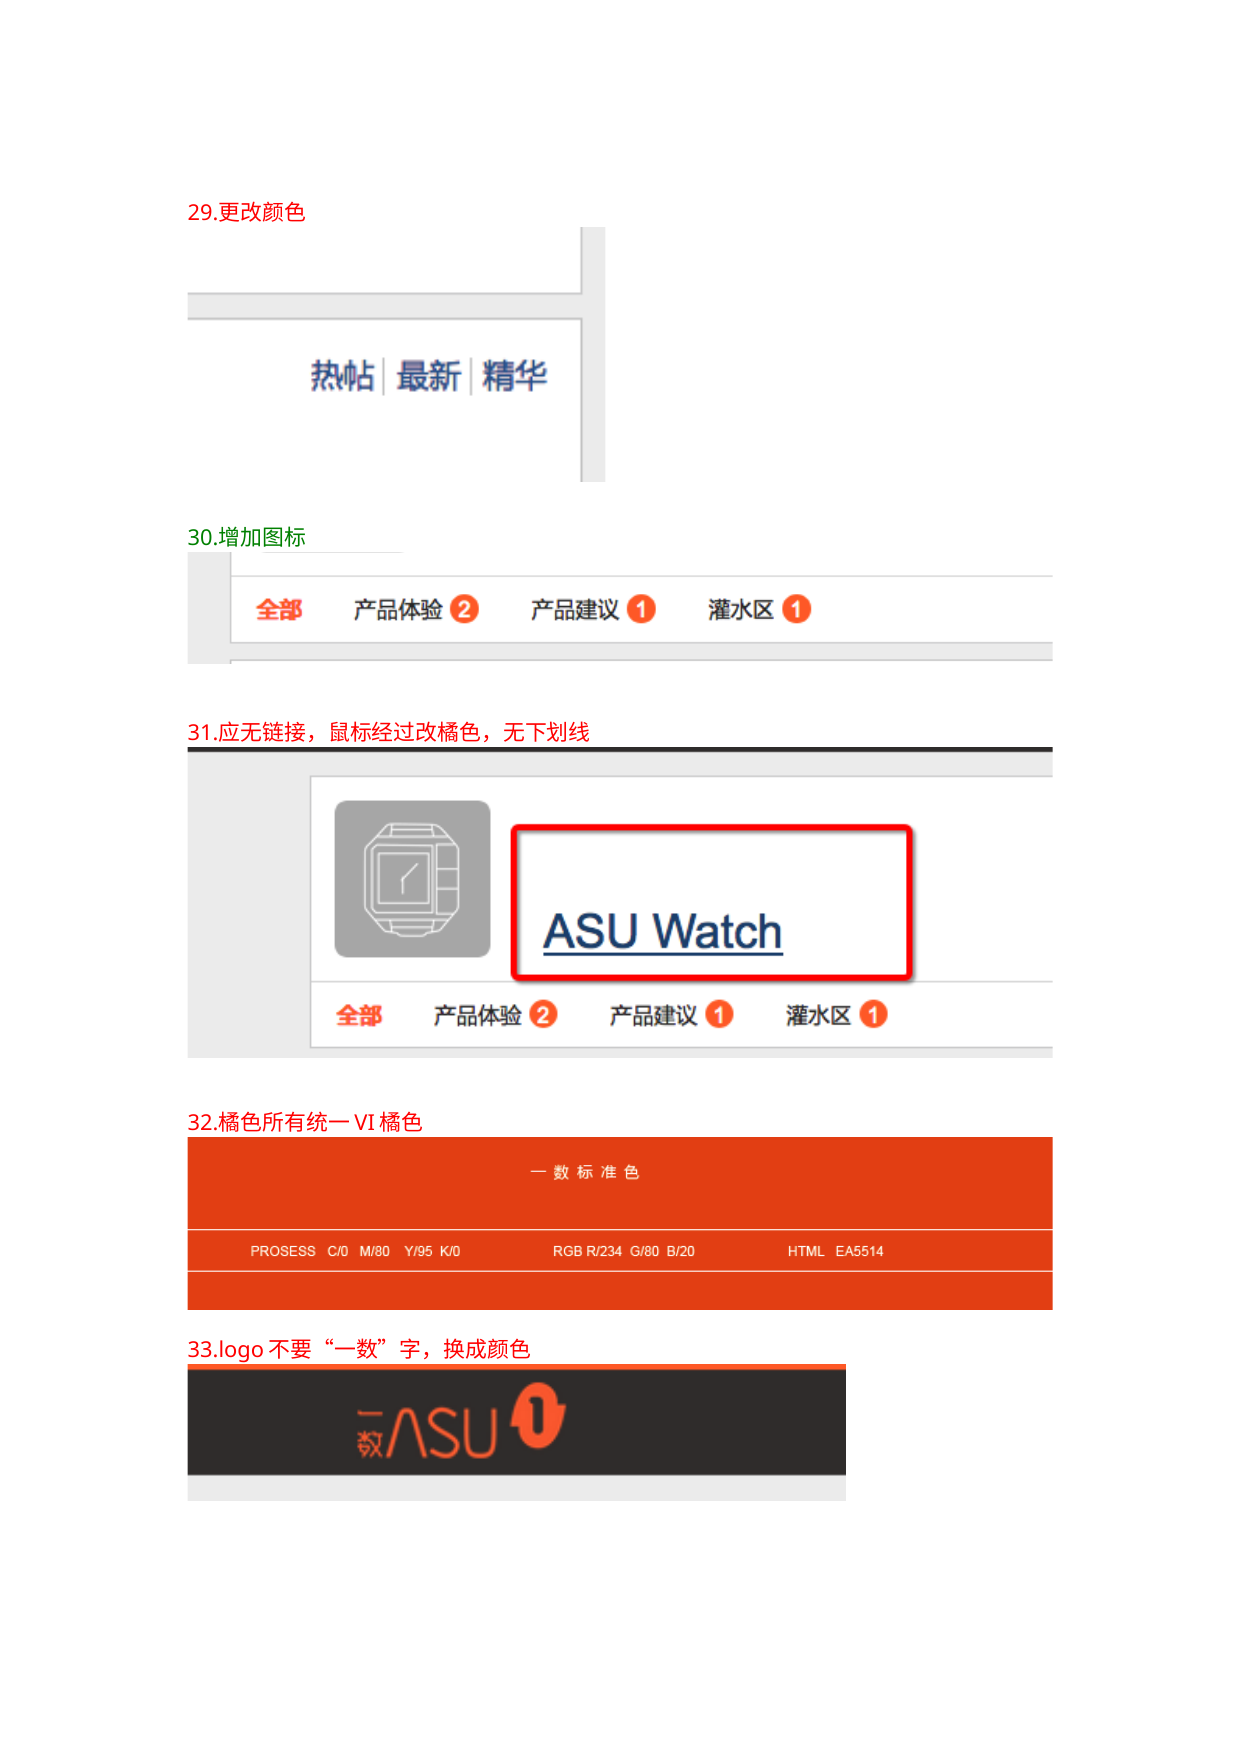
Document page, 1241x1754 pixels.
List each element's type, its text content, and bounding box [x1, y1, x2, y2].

picture [187, 1364, 846, 1501]
picture [187, 227, 606, 482]
picture [187, 552, 1053, 664]
picture [187, 747, 1053, 1058]
text 30.增加图标 [187, 519, 1053, 552]
text 29.更改颜色 [187, 194, 1053, 227]
text 33.logo不要“一数”字，换成颜色 [187, 1332, 1053, 1364]
text 32.橘色所有统一VI橘色 [187, 1104, 1053, 1137]
picture [187, 1137, 1053, 1310]
text 31.应无链接，鼠标经过改橘色，无下划线 [187, 714, 1053, 747]
